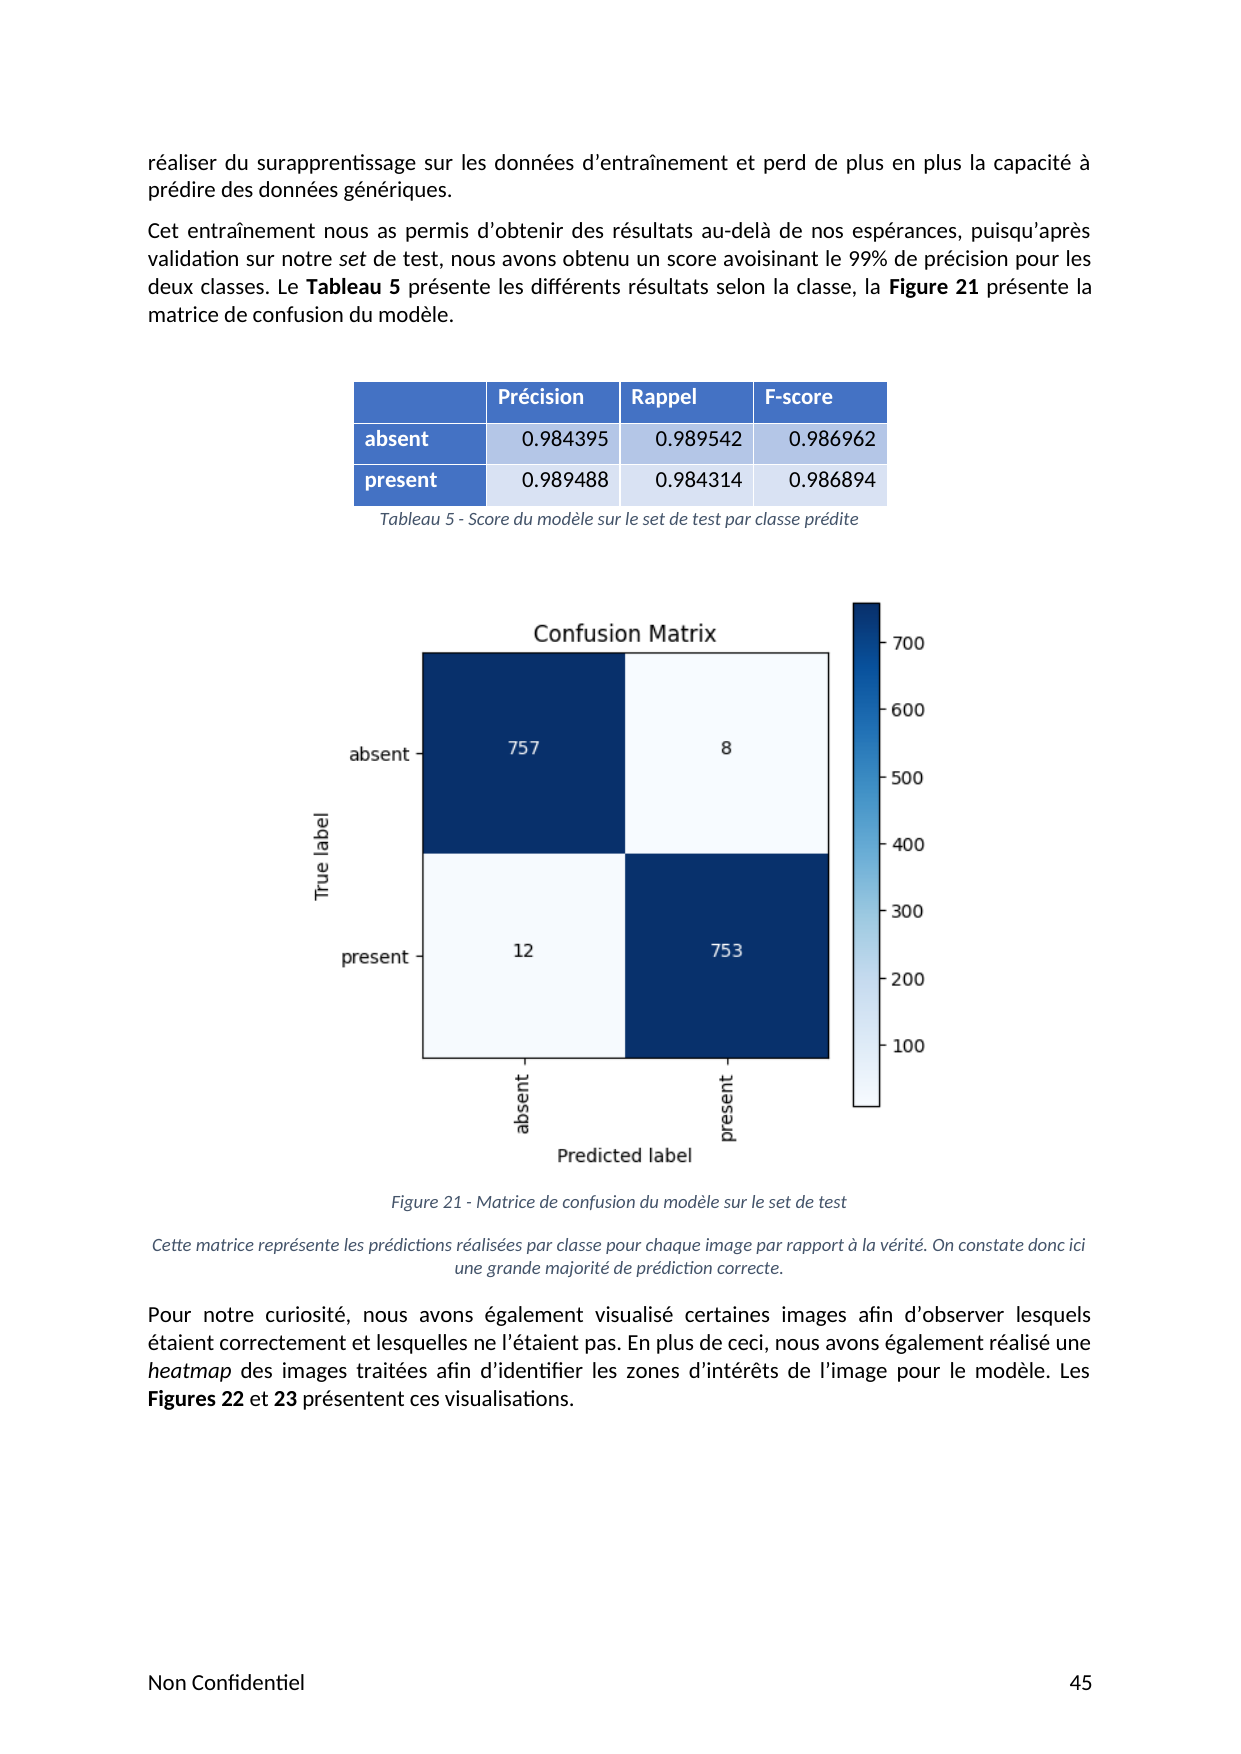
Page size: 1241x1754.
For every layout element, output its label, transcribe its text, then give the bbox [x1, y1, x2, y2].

text Figure - Matrice de confusion du modèle sur le set de test [148, 1190, 1093, 1213]
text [148, 148, 1093, 204]
table_cell 0.984395 [487, 424, 619, 464]
table_header Précision [487, 382, 619, 423]
text Tableau - Score du modèle sur le set de test par classe prédite [148, 507, 1093, 530]
table_header Rappel [621, 382, 753, 423]
table_cell absent [354, 424, 486, 464]
table_cell present [354, 465, 486, 506]
table_header [354, 382, 486, 423]
text Cet entraînement nous as permis d’obtenir des résultats au-delà de nos espérances, puisqu’après validation sur notre set de test, nous avons obtenu un score avoisinant le 99% de précision pour les deux classes. Le Tableau 5 présente les différents résultats selon la classe, la Figure 21 présente la matrice de confusion du modèle. [148, 216, 1093, 328]
table_cell 0.984314 [621, 465, 753, 506]
table_cell 0.986962 [754, 424, 887, 464]
text Pour notre curiosité, nous avons également visualisé certaines images afin d’observer lesquels étaient correctement et lesquelles ne l’étaient pas. En plus de ceci, nous avons également réalisé une heatmap des images traitées afin d’identifier les zones d’intérêts de l’image pour le modèle. Les Figures 22 et 23 présentent ces visualisations. [148, 1300, 1093, 1412]
table_cell 0.989542 [621, 424, 753, 464]
table_header F-score [754, 382, 887, 423]
picture [302, 591, 938, 1178]
table_cell 0.986894 [754, 465, 887, 506]
table_cell 0.989488 [487, 465, 619, 506]
text Cette matrice représente les prédictions réalisées par classe pour chaque image par rapport à la vérité. On constate donc ici une grande majorité de prédiction correcte. [148, 1233, 1093, 1279]
